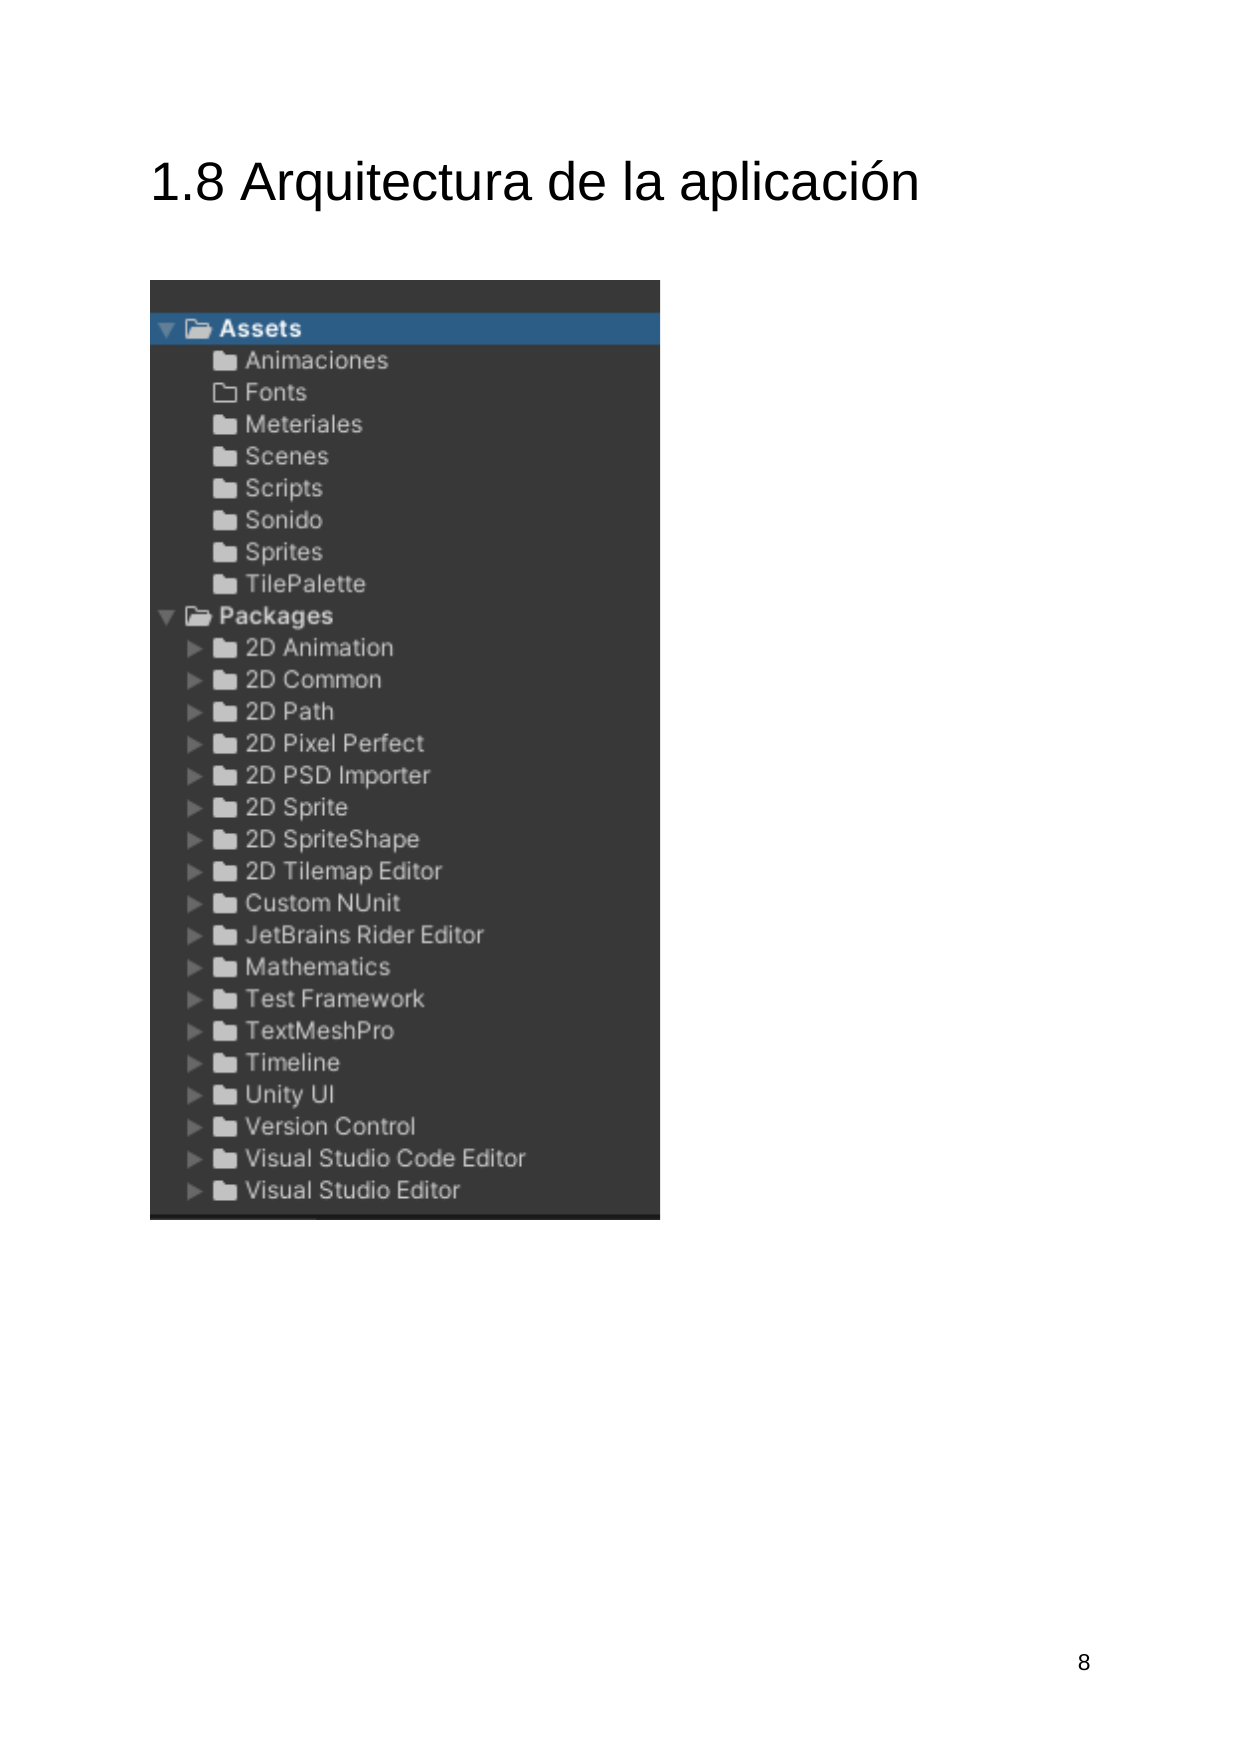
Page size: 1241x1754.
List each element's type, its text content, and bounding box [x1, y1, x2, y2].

picture [150, 280, 661, 1220]
title 1.8 Arquitectura de la aplicación [150, 150, 1090, 212]
